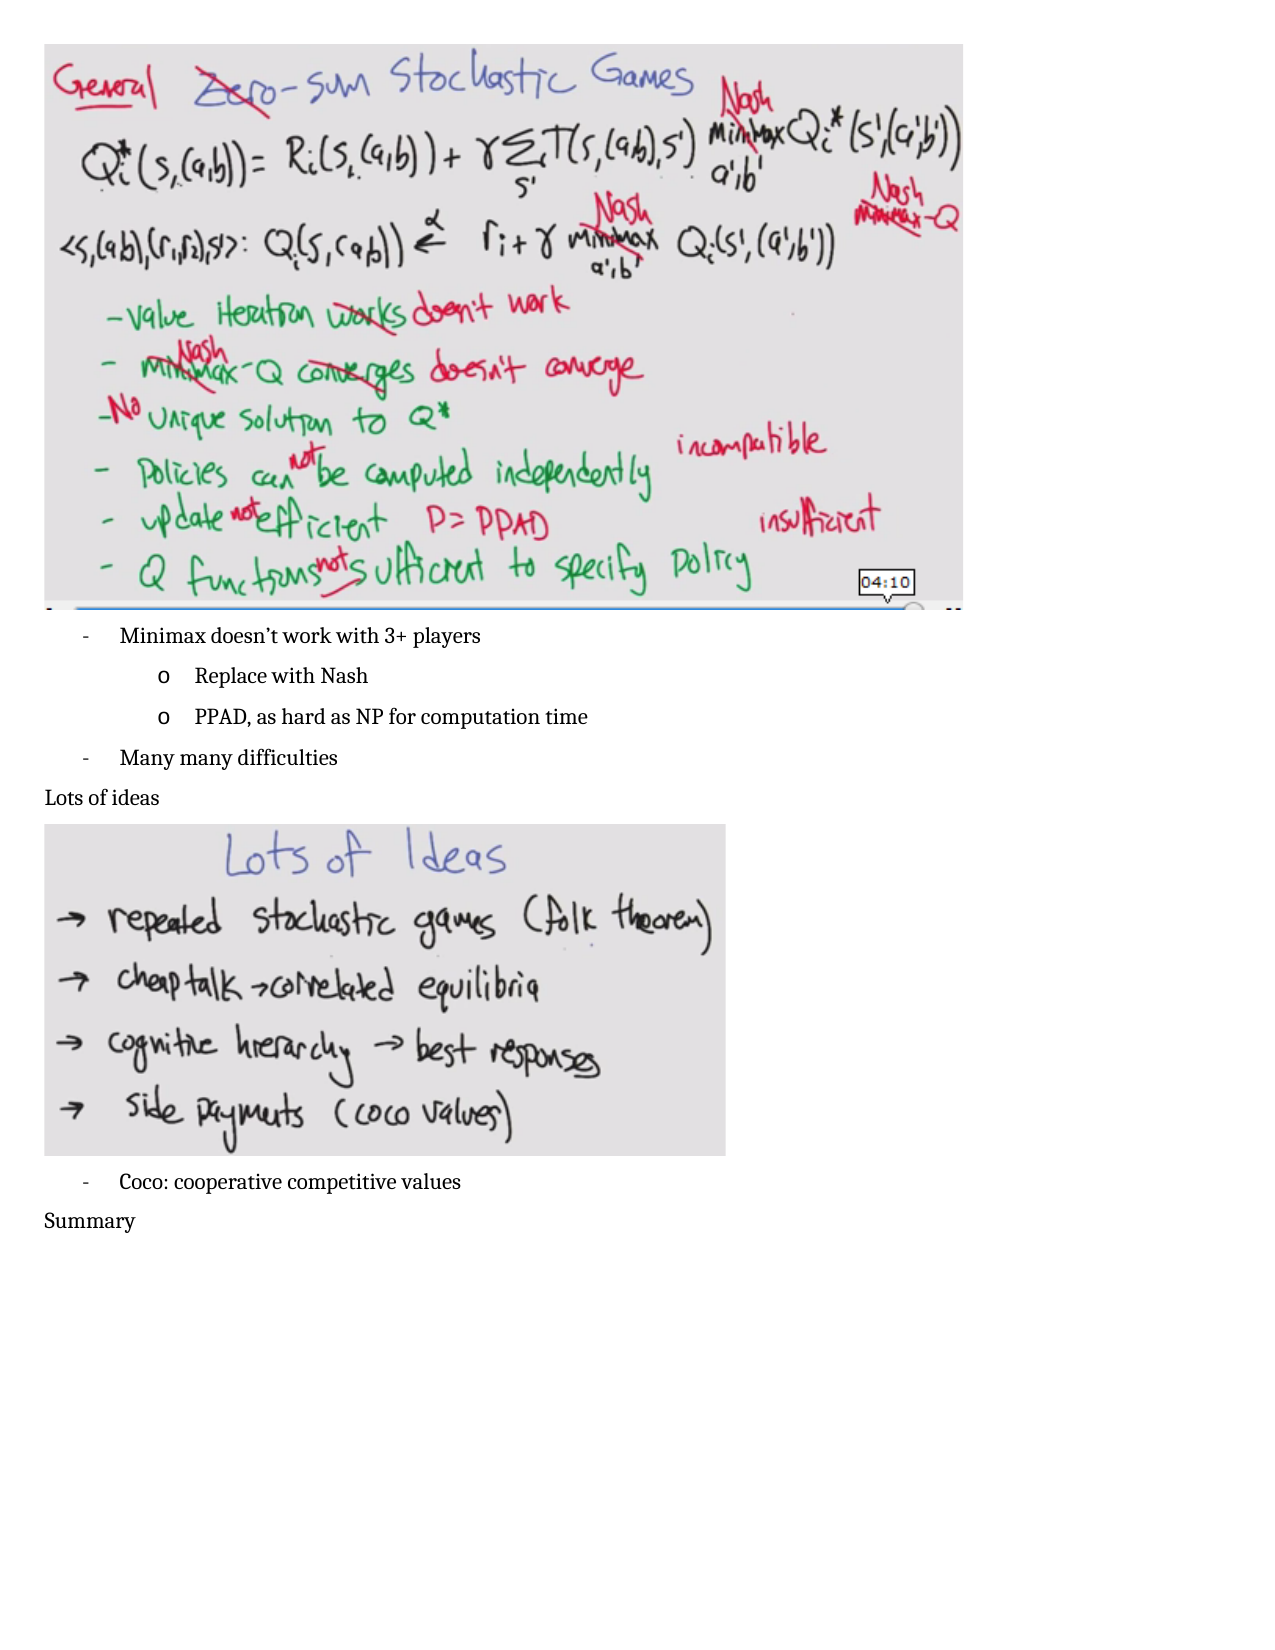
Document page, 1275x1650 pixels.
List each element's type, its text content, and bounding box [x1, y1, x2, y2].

list PPAD, as hard as NP for computation time [157, 704, 1240, 731]
picture [44, 824, 726, 1156]
list Many many difficulties [82, 745, 1240, 771]
text Summary [44, 1208, 1240, 1234]
text Lots of ideas [44, 784, 1240, 811]
list Minimax doesn’t work with 3+ players [82, 623, 1240, 649]
list Replace with Nash [157, 663, 1240, 690]
list Coco: cooperative competitive values [82, 1168, 1240, 1195]
picture [44, 44, 964, 610]
